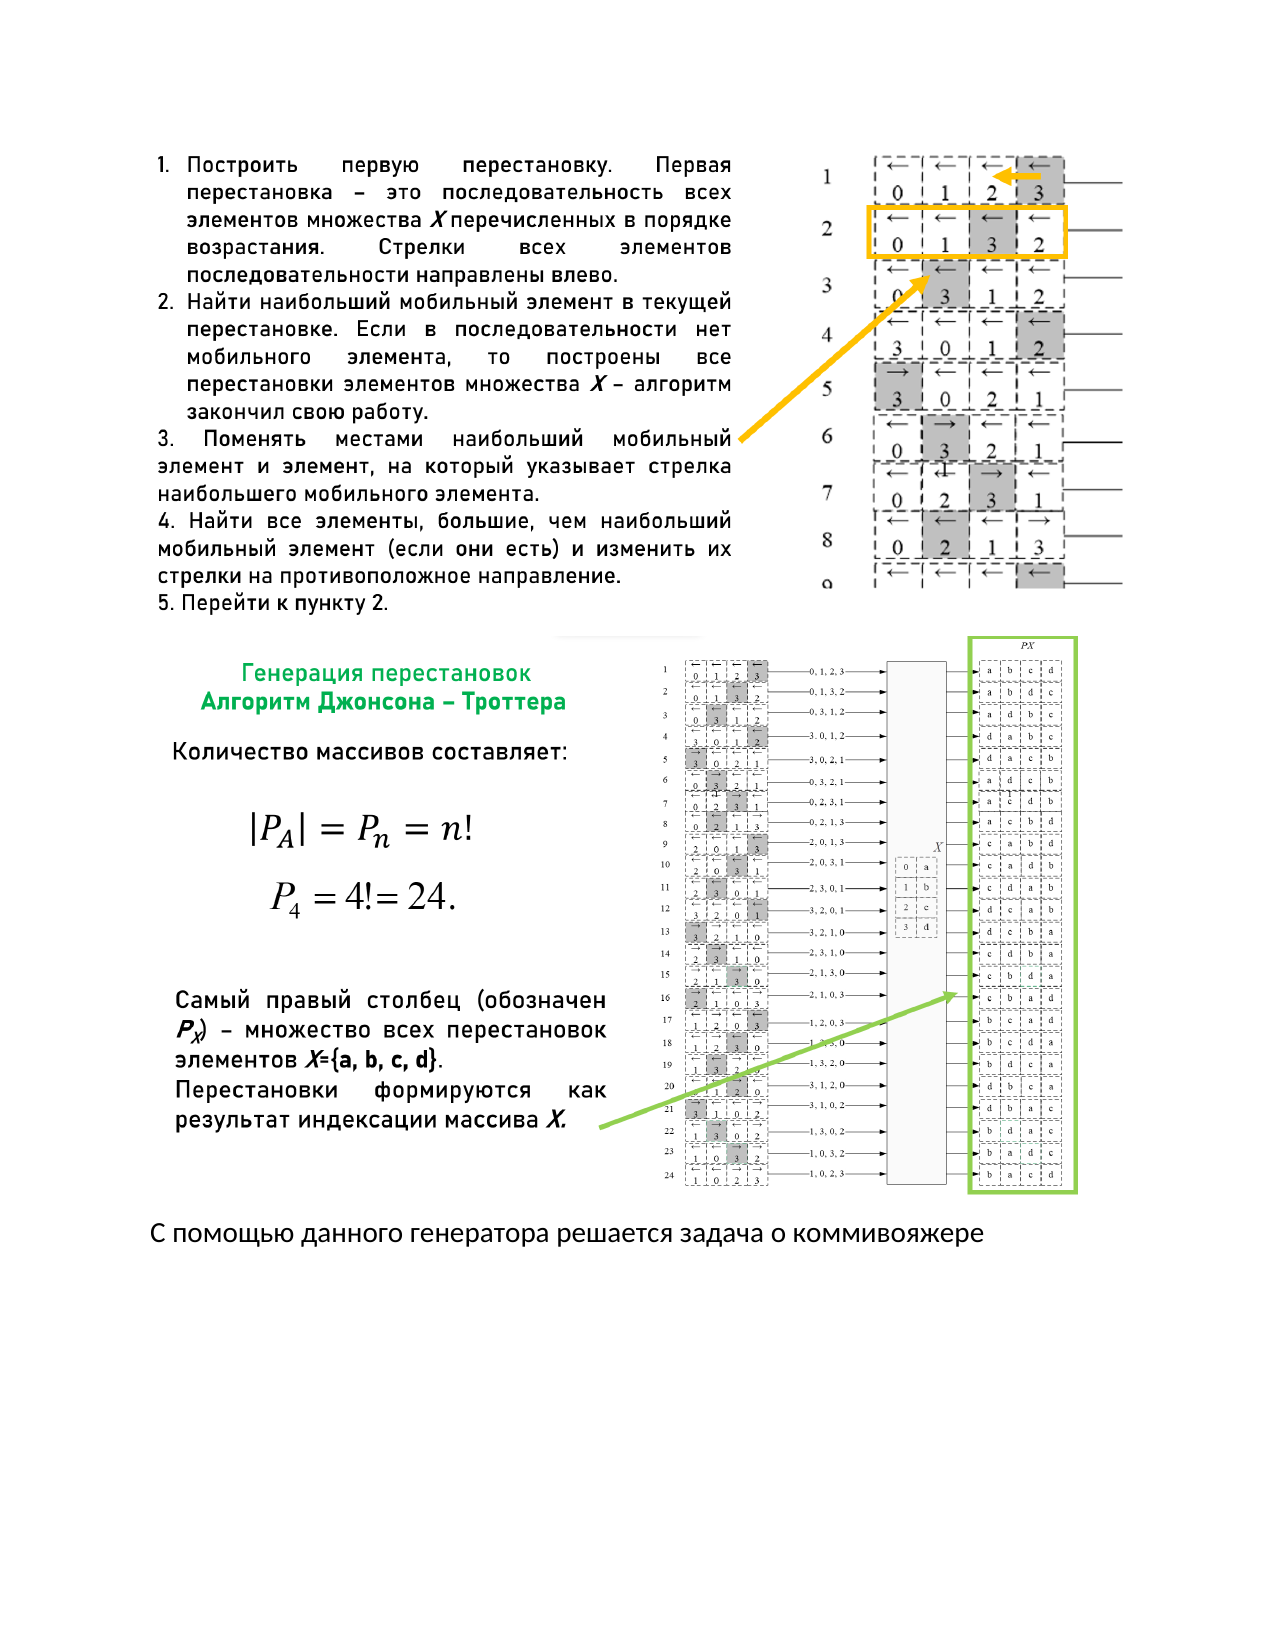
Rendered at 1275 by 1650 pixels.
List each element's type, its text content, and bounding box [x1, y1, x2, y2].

picture [150, 636, 1125, 1196]
text C помощью данного генератора решается задача о коммивояжере [150, 1214, 1125, 1250]
picture [150, 150, 1125, 618]
